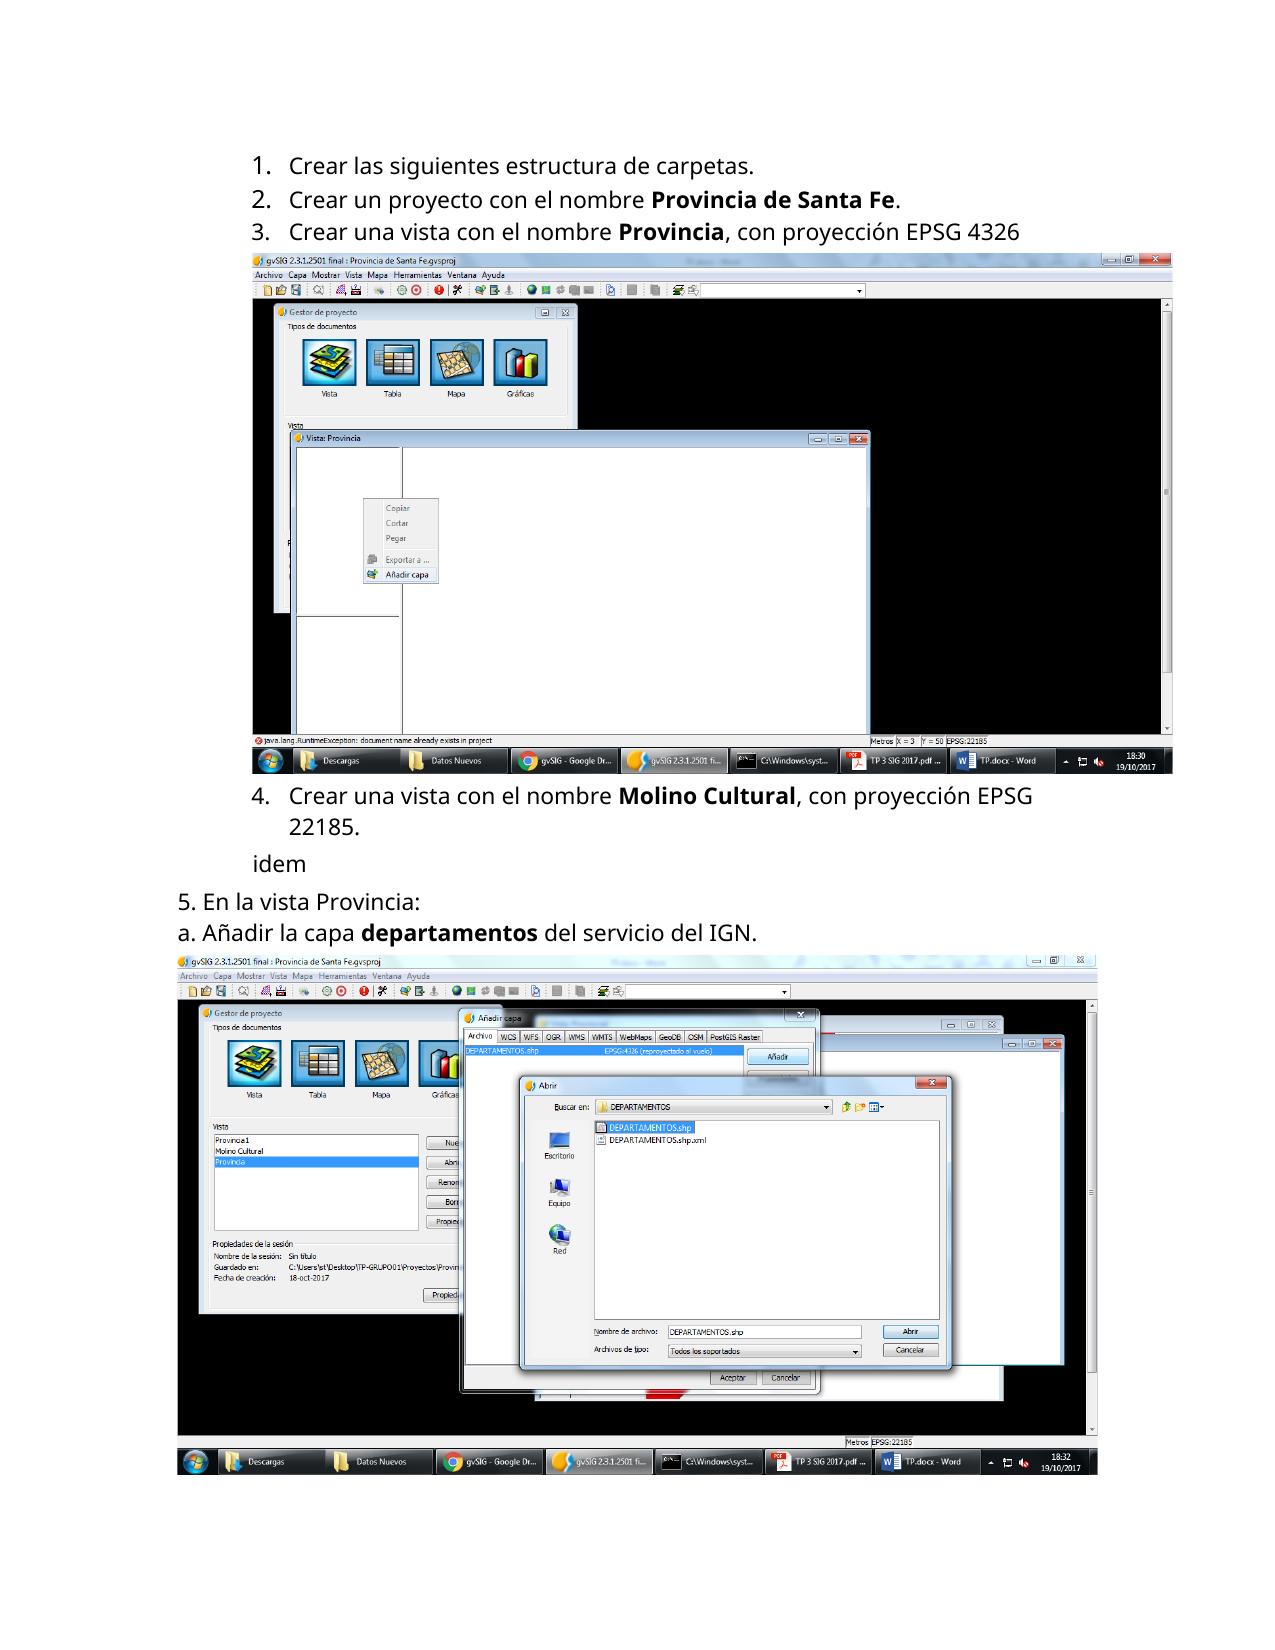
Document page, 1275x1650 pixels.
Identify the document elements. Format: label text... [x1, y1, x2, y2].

list Crear un proyecto con el nombre Provincia de Santa Fe. [251, 182, 1098, 216]
text a. Añadir la capa departamentos del servicio del IGN. [177, 917, 1098, 948]
list Crear una vista con el nombre Molino Cultural, con proyección EPSG 22185. [251, 779, 1098, 842]
picture [177, 955, 1098, 1475]
picture [252, 253, 1173, 774]
text idem [252, 848, 1098, 880]
list Crear una vista con el nombre Provincia, con proyección EPSG 4326 [251, 216, 1098, 247]
text 5. En la vista Provincia: [177, 886, 1098, 917]
list Crear las siguientes estructura de carpetas. [251, 148, 1098, 182]
